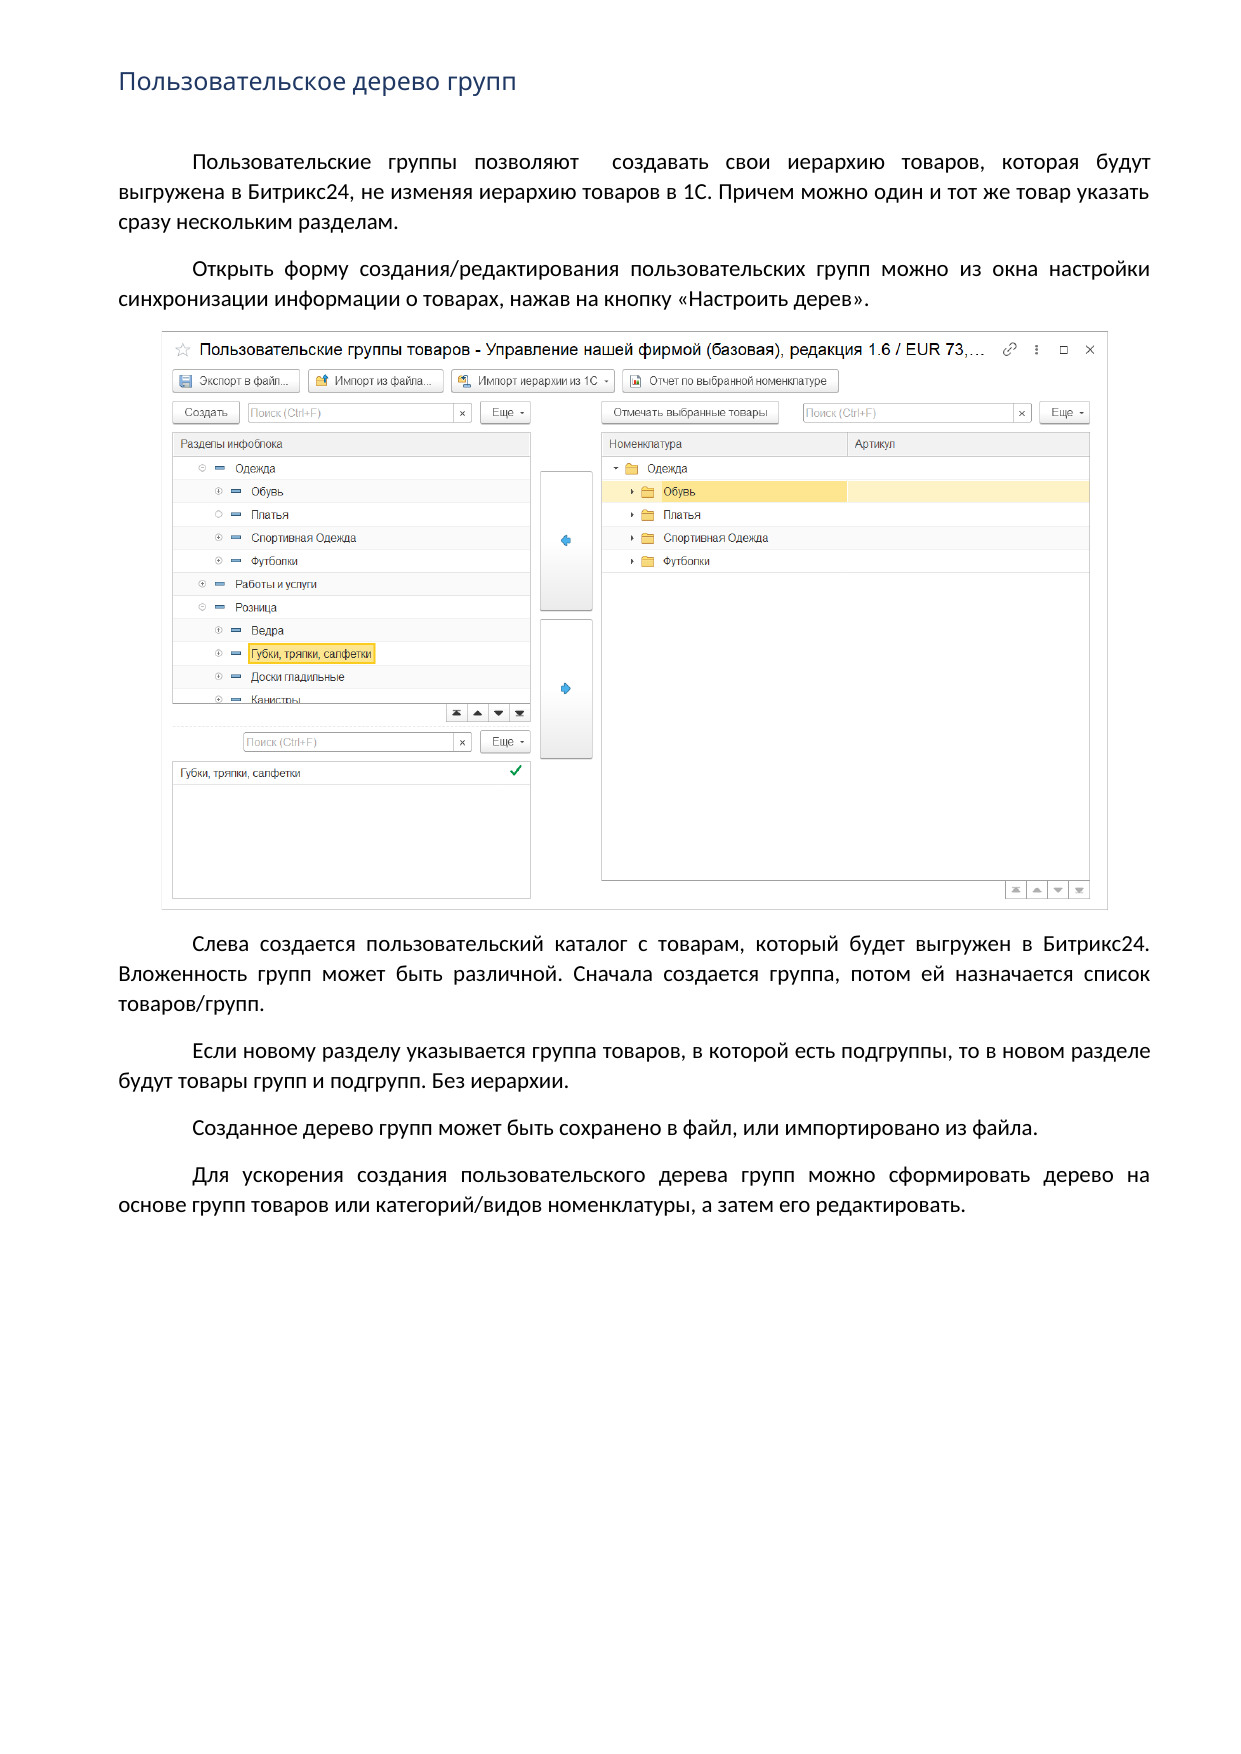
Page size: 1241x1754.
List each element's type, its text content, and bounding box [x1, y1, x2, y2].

text Созданное дерево групп может быть сохранено в файл, или импортировано из файла. [118, 1113, 1152, 1141]
picture [161, 331, 1108, 910]
text Открыть форму создания/редактирования пользовательских групп можно из окна настройки синхронизации информации о товарах, нажав на кнопку «Настроить дерев». [118, 254, 1152, 312]
text Слева создается пользовательский каталог с товарам, который будет выгружен в Битрикс24. Вложенность групп может быть различной. Сначала создается группа, потом ей назначается список товаров/групп. [118, 929, 1152, 1017]
text Для ускорения создания пользовательского дерева групп можно сформировать дерево на основе групп товаров или категорий/видов номенклатуры, а затем его редактировать. [118, 1160, 1152, 1218]
text Пользовательские группы позволяют создавать свои иерархию товаров, которая будут выгружена в Битрикс24, не изменяя иерархию товаров в 1С. Причем можно один и тот же товар указать сразу нескольким разделам. [118, 147, 1152, 235]
subtitle Пользовательское дерево групп [118, 63, 1152, 97]
text Если новому разделу указывается группа товаров, в которой есть подгруппы, то в новом разделе будут товары групп и подгрупп. Без иерархии. [118, 1036, 1152, 1094]
